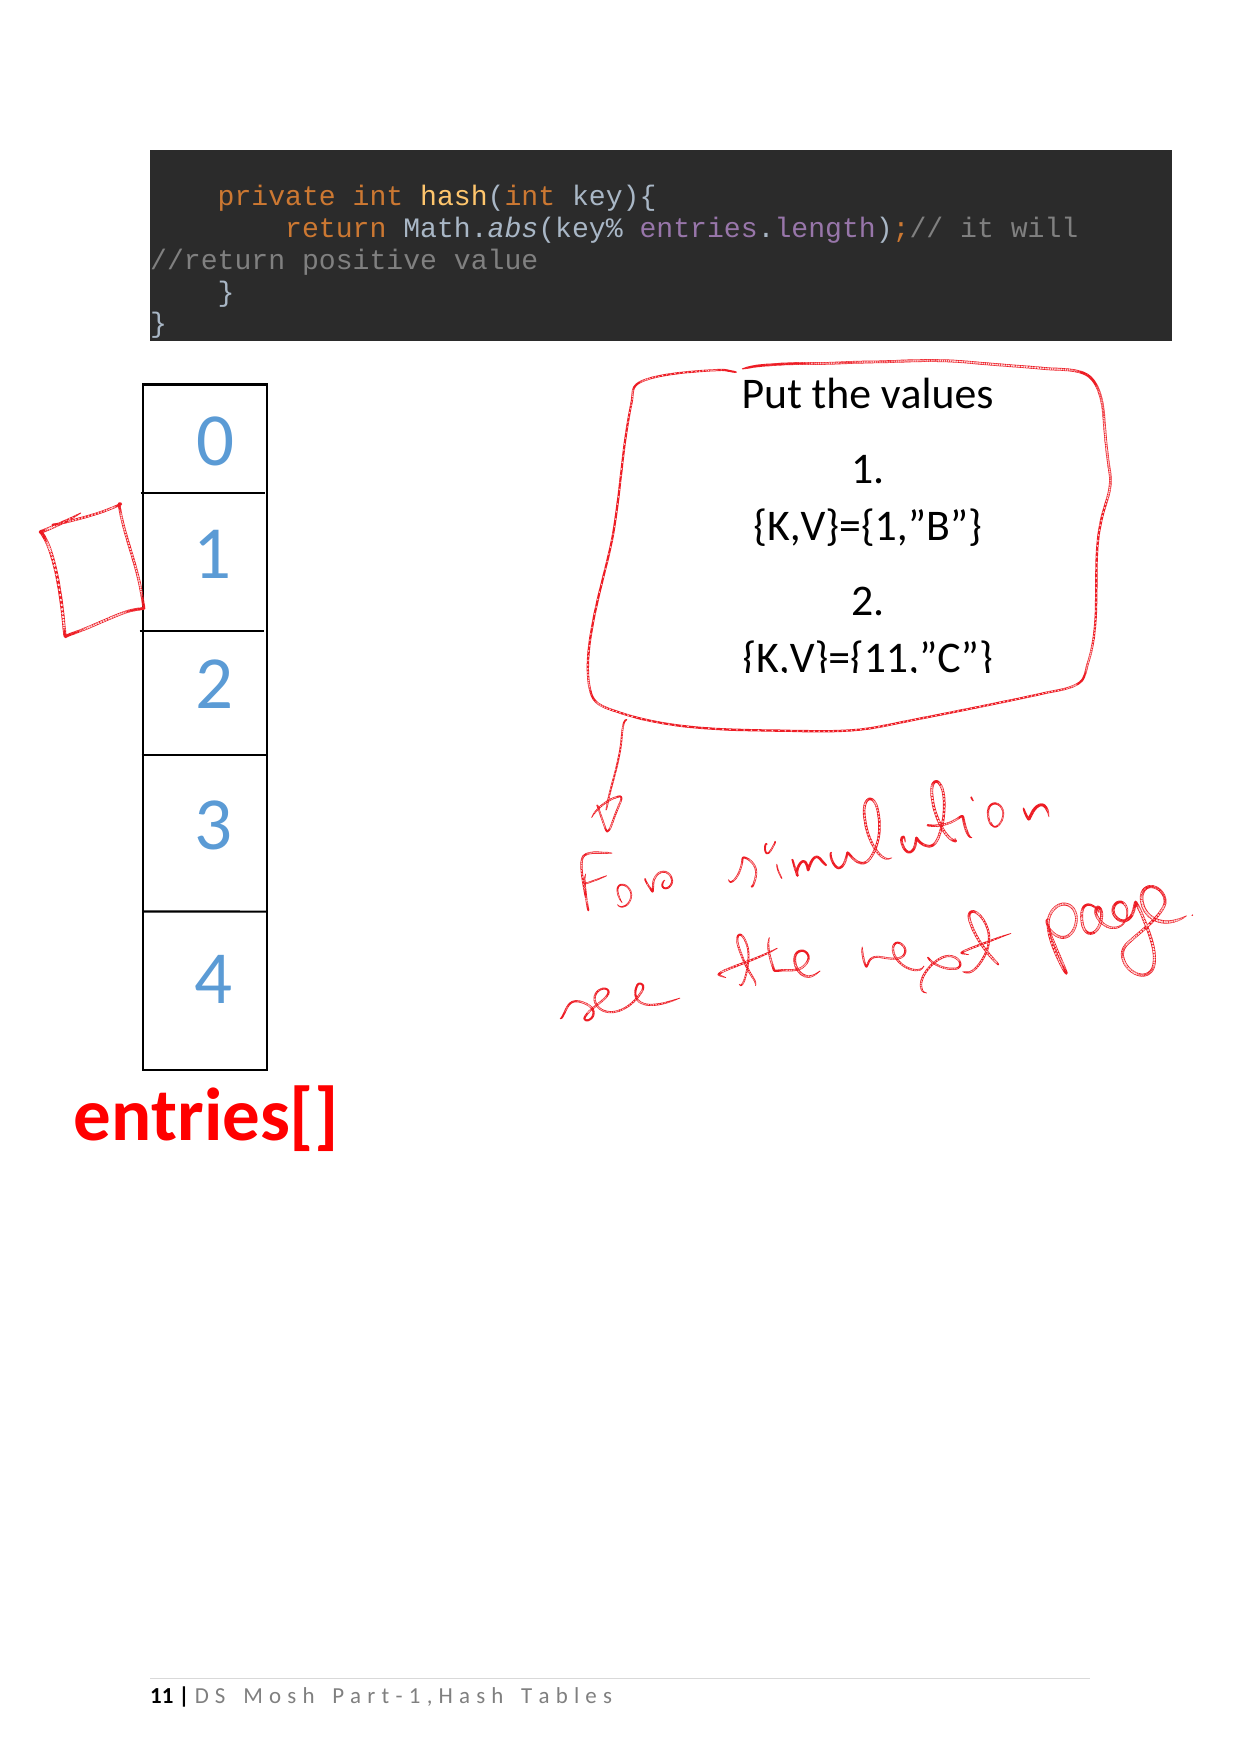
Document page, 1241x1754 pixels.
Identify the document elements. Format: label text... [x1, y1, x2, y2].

text private int hash(int key){ return Math.abs(key% entries.length);// it will //return positive value } } [150, 150, 1172, 341]
